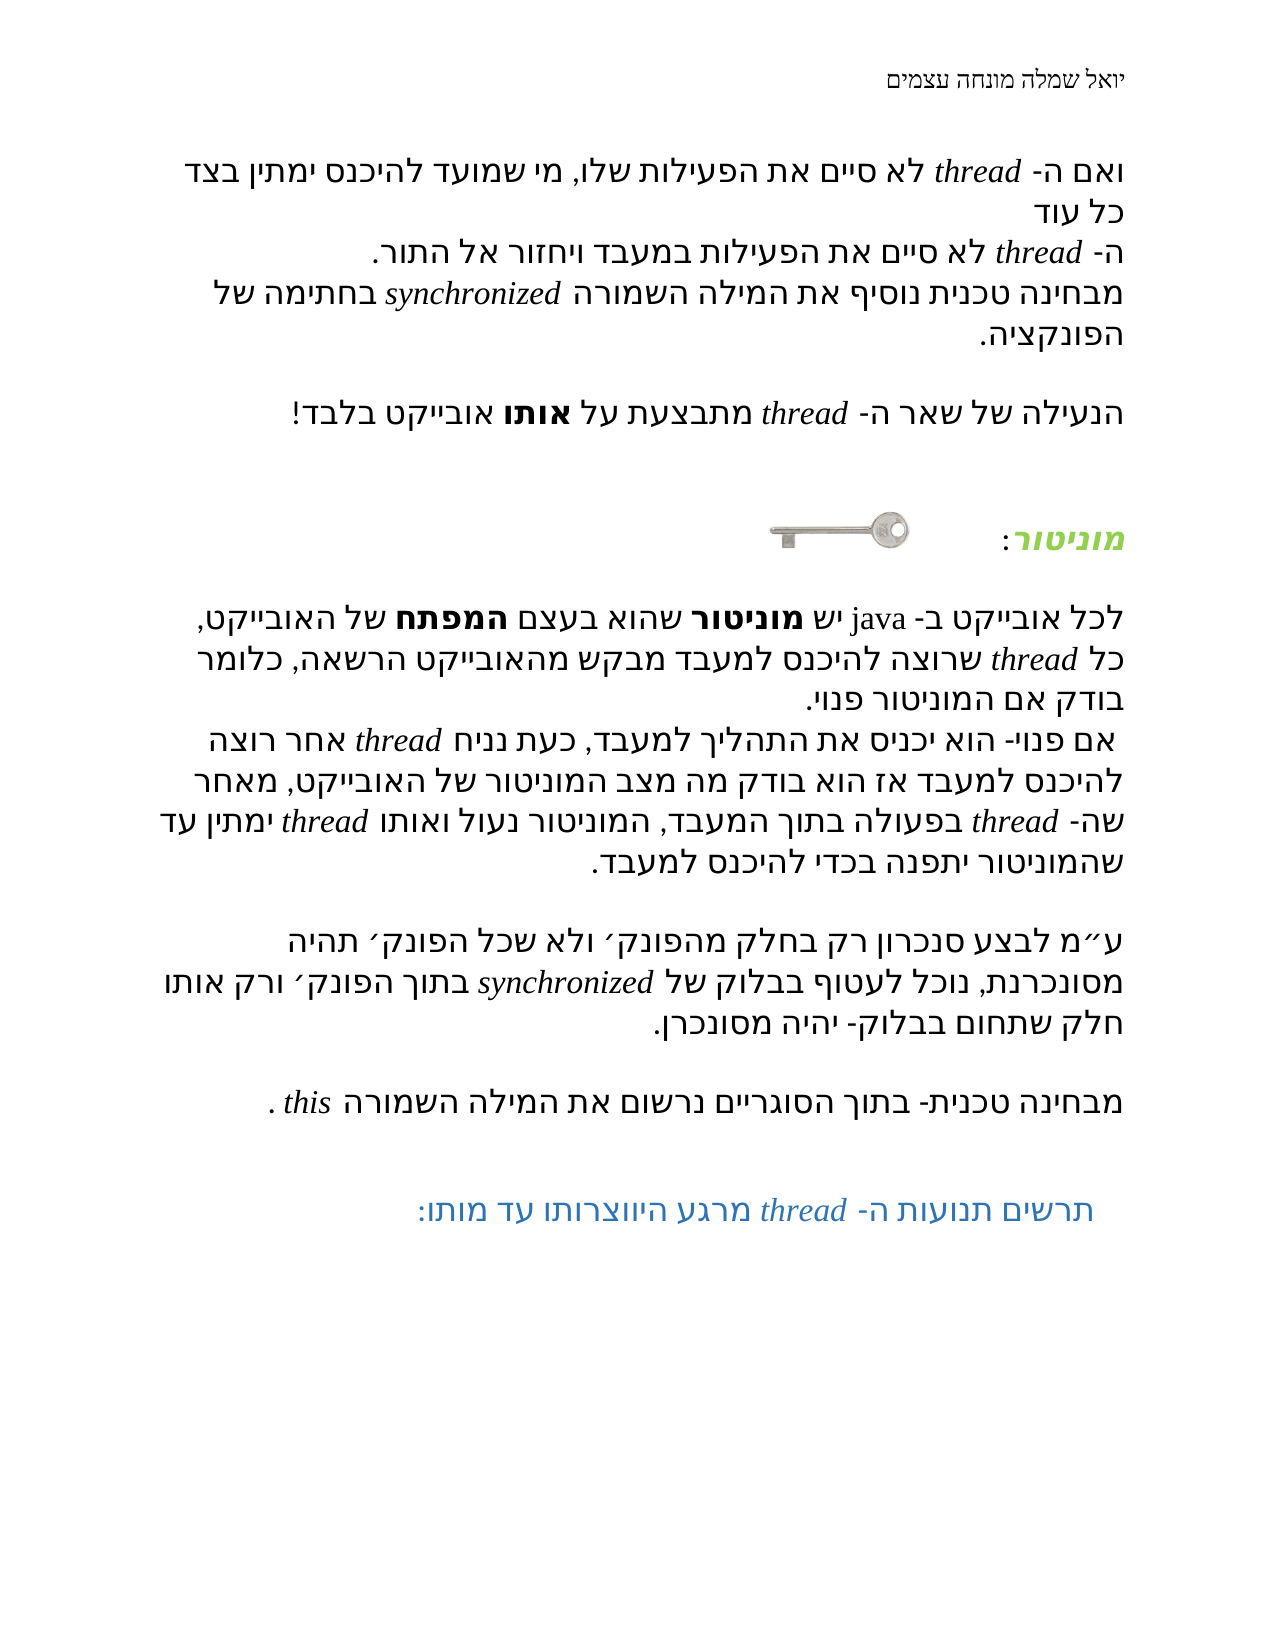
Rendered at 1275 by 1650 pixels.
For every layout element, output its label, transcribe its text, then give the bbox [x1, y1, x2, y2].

text ואם ה- thread לא סיים את הפעילות שלו, מי שמועד להיכנס ימתין בצד כל עוד [150, 150, 1125, 231]
text מבחינה טכנית- בתוך הסוגריים נרשום את המילה השמורה this . [150, 1081, 1125, 1121]
text תרשים תנועות ה- thread מרגע היווצרותו עד מותו: [150, 1188, 1125, 1229]
text ע״מ לבצע סנכרון רק בחלק מהפונק׳ ולא שכל הפונק׳ תהיה מסונכרנת, נוכל לעטוף בבלוק של synchronized בתוך הפונק׳ ורק אותו חלק שתחום בבלוק- יהיה מסונכרן. [150, 920, 1125, 1042]
text לכל אובייקט ב- java יש מוניטור שהוא בעצם המפתח של האובייקט, [150, 597, 1125, 637]
text מבחינה טכנית נוסיף את המילה השמורה synchronized בחתימה של הפונקציה. [150, 272, 1125, 354]
text אם פנוי- הוא יכניס את התהליך למעבד, כעת נניח thread אחר רוצה להיכנס למעבד אז הוא בודק מה מצב המוניטור של האובייקט, מאחר שה- thread בפעולה בתוך המעבד, המוניטור נעול ואותו thread ימתין עד שהמוניטור יתפנה בכדי להיכנס למעבד. [150, 719, 1125, 882]
picture [766, 509, 927, 551]
text ה- thread לא סיים את הפעילות במעבד ויחזור אל התור. [150, 231, 1125, 272]
text כל thread שרוצה להיכנס למעבד מבקש מהאובייקט הרשאה, כלומר בודק אם המוניטור פנוי. [150, 637, 1125, 719]
text הנעילה של שאר ה- thread מתבצעת על אותו אובייקט בלבד! [150, 392, 1125, 433]
text מוניטור: [150, 509, 1125, 558]
